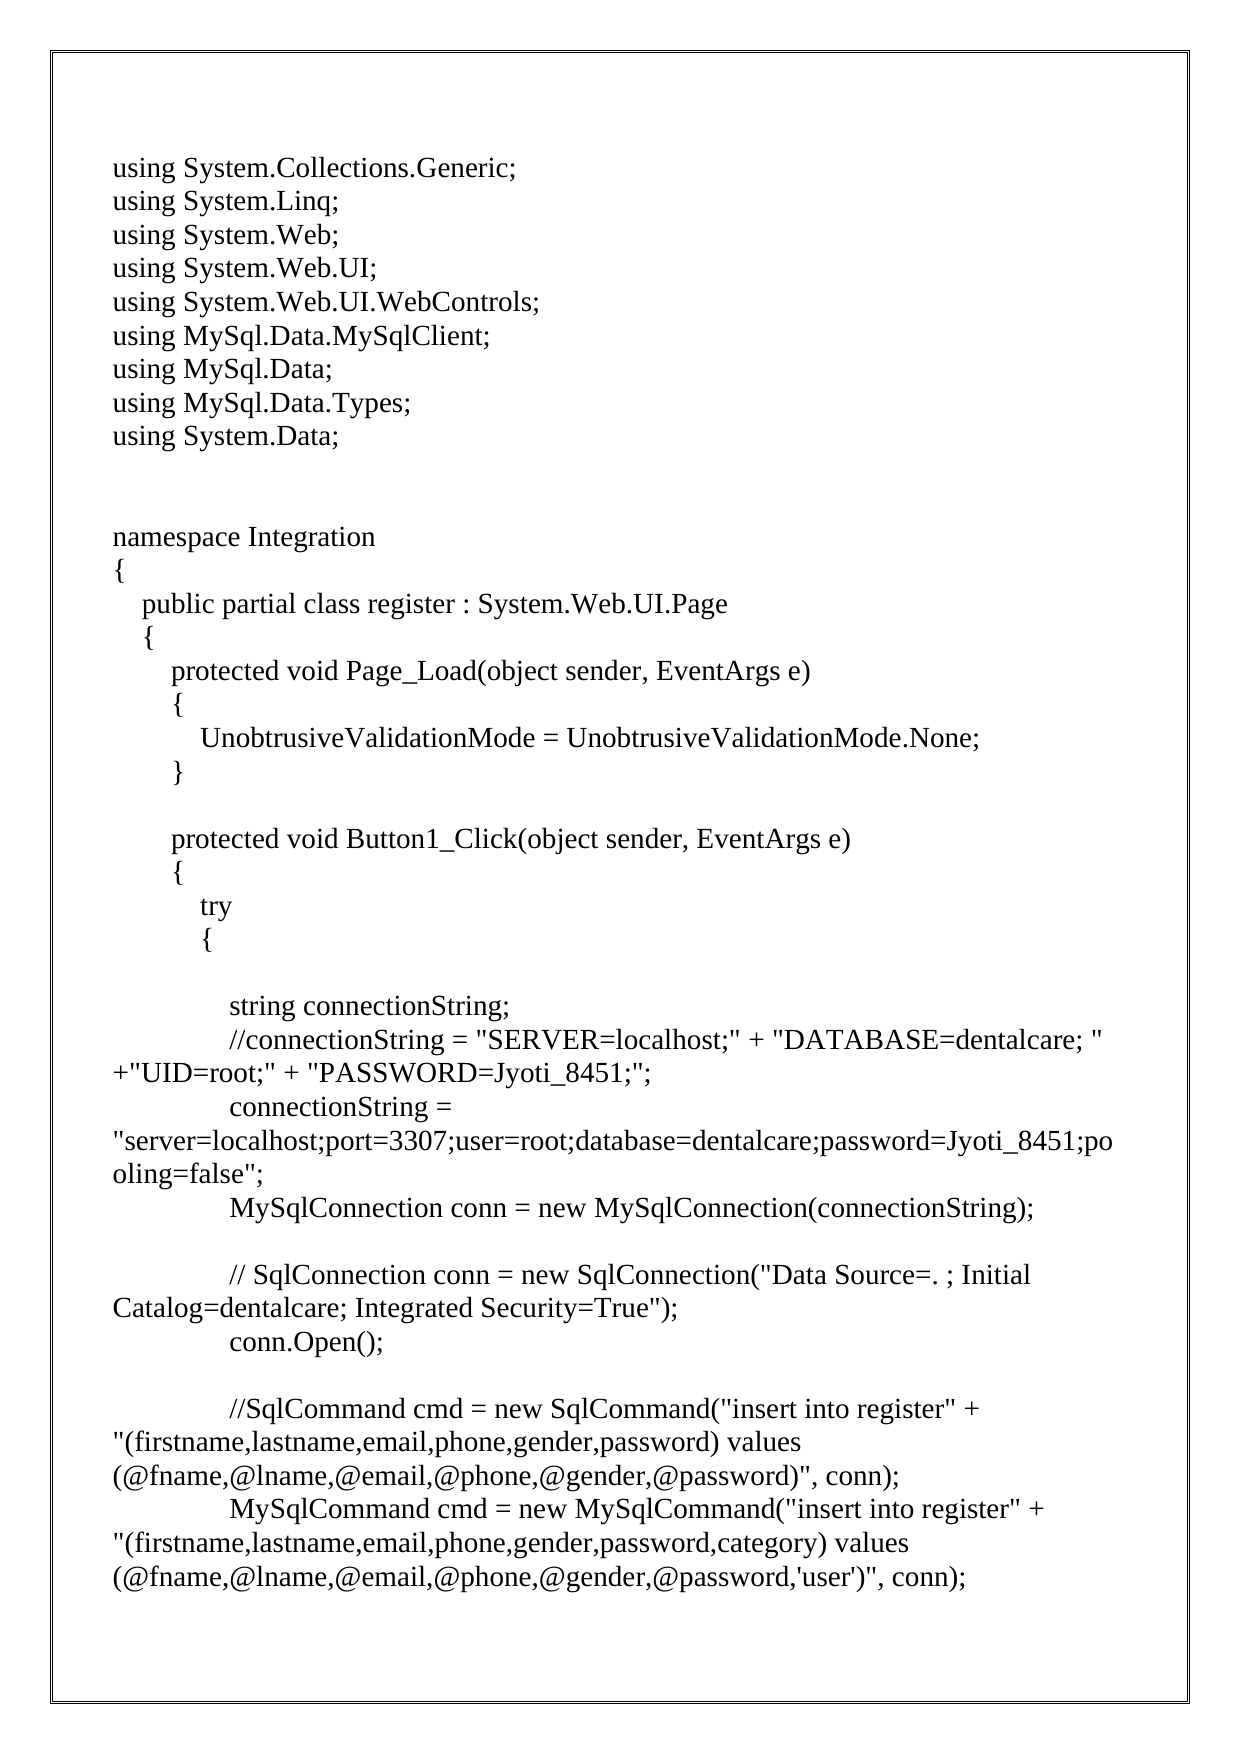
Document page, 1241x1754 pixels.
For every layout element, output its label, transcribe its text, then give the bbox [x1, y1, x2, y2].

text using System.Data; [112, 418, 1128, 452]
text using System.Web.UI; [112, 251, 1128, 284]
text using System.Web; [112, 217, 1128, 251]
text conn.Open(); [112, 1324, 1128, 1357]
text protected void Page_Load(object sender, EventArgs e) [112, 653, 1128, 687]
text { [112, 687, 1128, 720]
text // SqlConnection conn = new SqlConnection("Data Source=. ; Initial Catalog=dentalcare; Integrated Security=True"); [112, 1257, 1128, 1324]
text try [112, 888, 1128, 921]
text using MySql.Data; [112, 351, 1128, 385]
text using System.Linq; [112, 183, 1128, 217]
text { [112, 552, 1128, 586]
text using System.Collections.Generic; [112, 150, 1128, 183]
text } [112, 754, 1128, 787]
text string connectionString; [112, 988, 1128, 1022]
text using MySql.Data.MySqlClient; [112, 318, 1128, 351]
text public partial class register : System.Web.UI.Page [112, 586, 1128, 619]
text using System.Web.UI.WebControls; [112, 284, 1128, 318]
text UnobtrusiveValidationMode = UnobtrusiveValidationMode.None; [112, 720, 1128, 754]
text //SqlCommand cmd = new SqlCommand("insert into register" + "(firstname,lastname,email,phone,gender,password) values (@fname,@lname,@email,@phone,@gender,@password)", conn); [112, 1391, 1128, 1492]
text MySqlConnection conn = new MySqlConnection(connectionString); [112, 1190, 1128, 1223]
text MySqlCommand cmd = new MySqlCommand("insert into register" + "(firstname,lastname,email,phone,gender,password,category) values (@fname,@lname,@email,@phone,@gender,@password,'user')", conn); [112, 1492, 1128, 1592]
text //connectionString = "SERVER=localhost;" + "DATABASE=dentalcare; " +"UID=root;" + "PASSWORD=Jyoti_8451;"; [112, 1022, 1128, 1089]
text namespace Integration [112, 519, 1128, 552]
text protected void Button1_Click(object sender, EventArgs e) [112, 821, 1128, 854]
text using MySql.Data.Types; [112, 385, 1128, 418]
text { [112, 921, 1128, 955]
text { [112, 854, 1128, 888]
text connectionString = "server=localhost;port=3307;user=root;database=dentalcare;password=Jyoti_8451;pooling=false"; [112, 1089, 1128, 1190]
text { [112, 619, 1128, 653]
